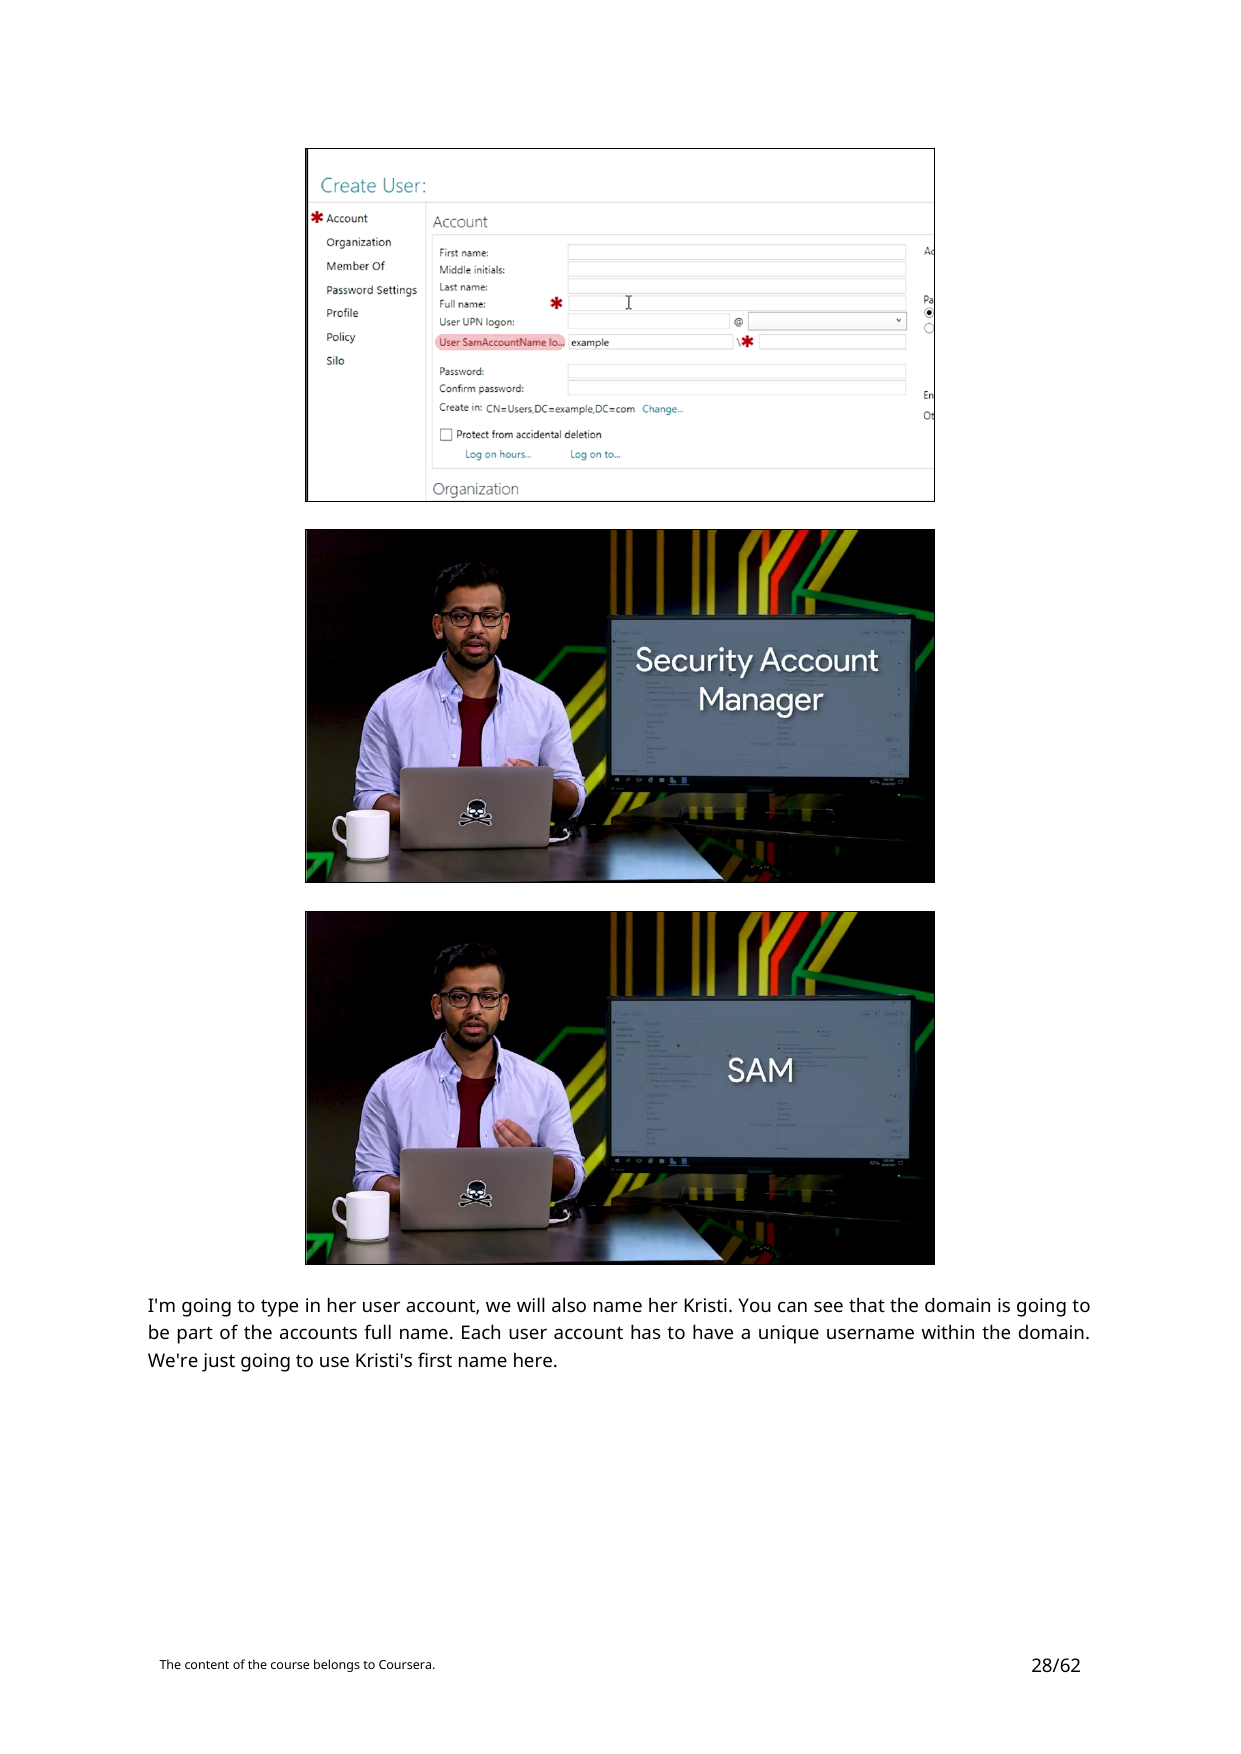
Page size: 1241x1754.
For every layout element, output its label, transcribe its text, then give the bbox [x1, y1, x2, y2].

picture [306, 530, 934, 882]
picture [306, 149, 934, 501]
text I'm going to type in her user account, we will also name her Kristi. You can see that the domain is going to be part of the accounts full name. Each user account has to have a unique username within the domain. We're just going to use Kristi's first name here. [148, 1292, 1093, 1372]
picture [306, 912, 934, 1264]
